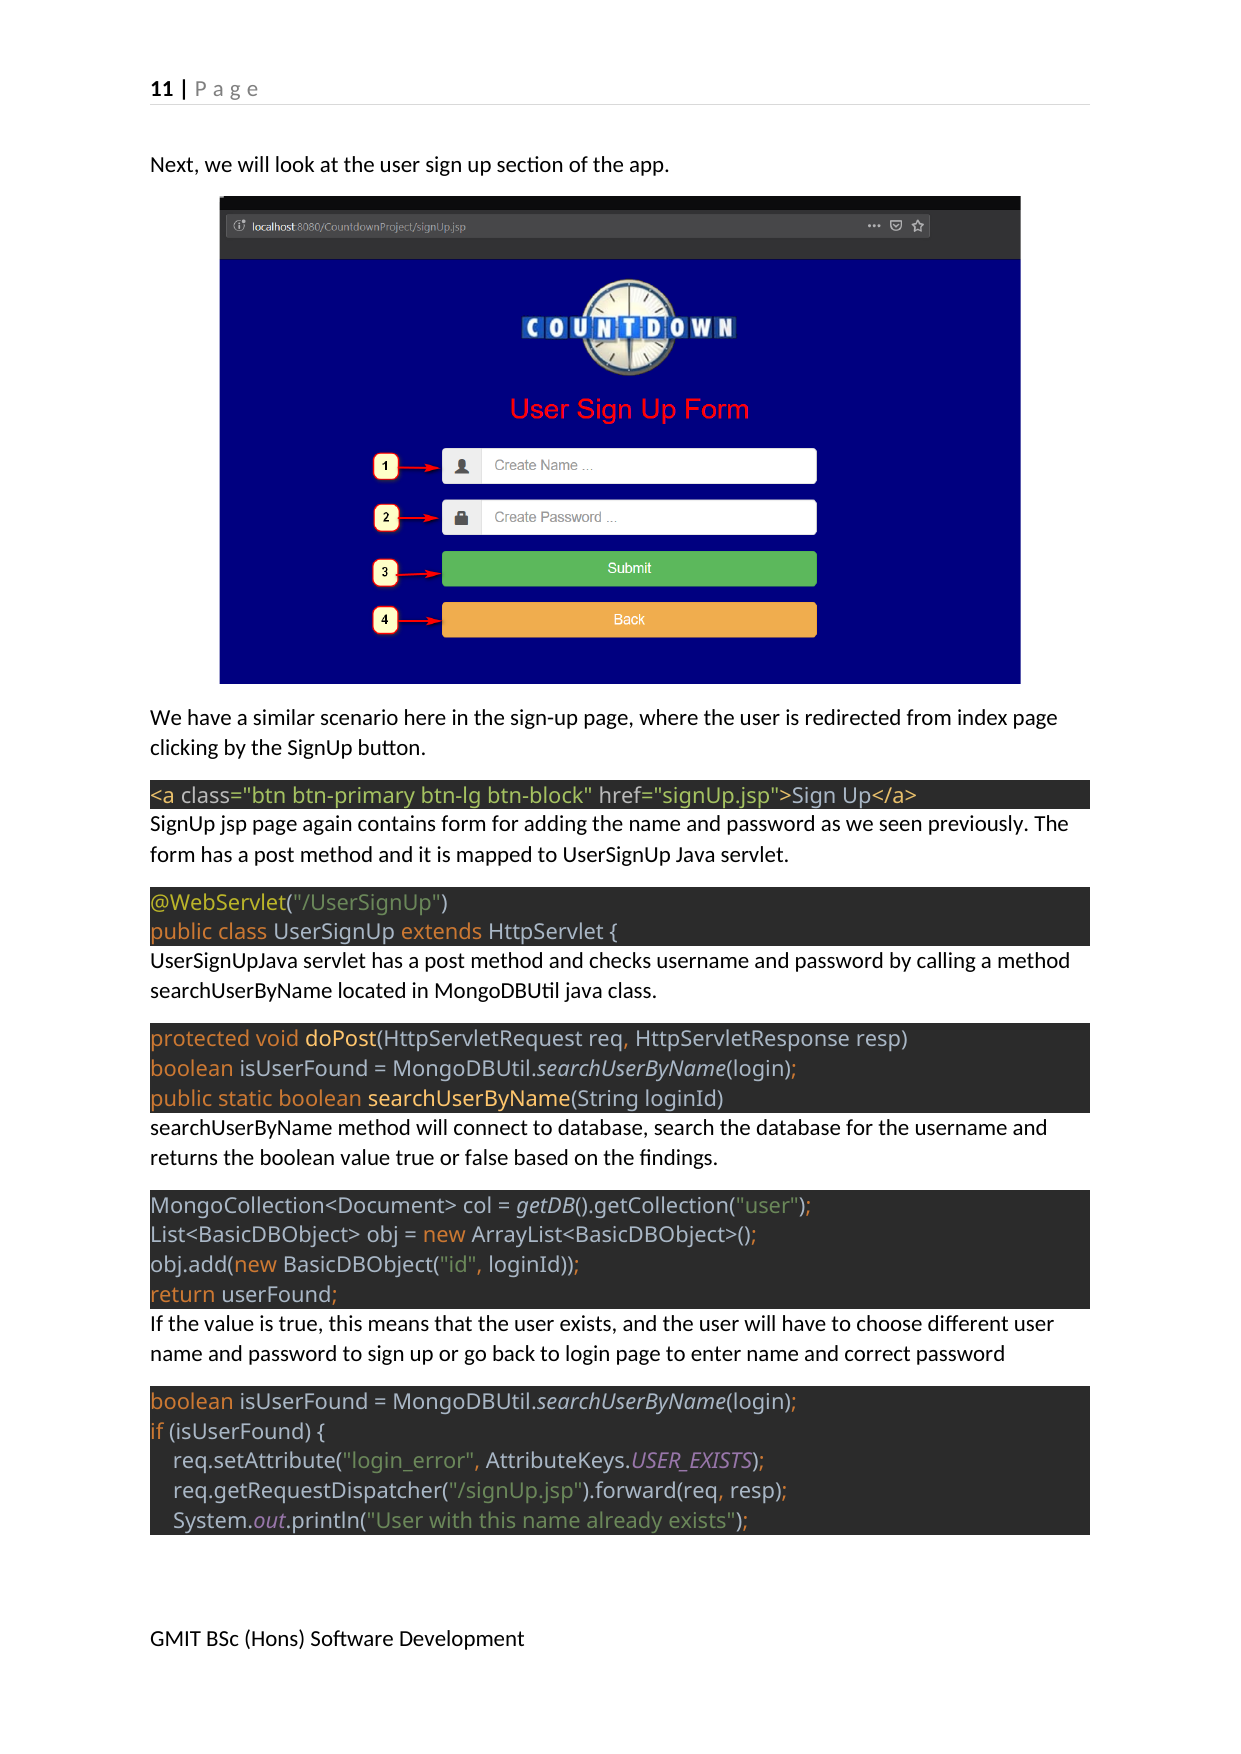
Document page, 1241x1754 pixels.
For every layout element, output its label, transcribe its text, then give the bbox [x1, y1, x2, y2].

text MongoCollection<Document> col = getDB().getCollection("user"); [150, 1190, 1090, 1219]
text @WebServlet("/UserSignUp") public class UserSignUp extends HttpServlet { [150, 887, 1090, 946]
text boolean isUserFound = MongoDBUtil.searchUserByName(login); [150, 1053, 1090, 1083]
text searchUserByName method will connect to database, search the database for the username and returns the boolean value true or false based on the findings. [150, 1113, 1090, 1171]
text UserSignUpJava servlet has a post method and checks username and password by calling a method searchUserByName located in MongoDBUtil java class. [150, 946, 1090, 1004]
picture [219, 196, 1021, 684]
text SignUp jsp page again contains form for adding the name and password as we seen previously. The form has a post method and it is mapped to UserSignUp Java servlet. [150, 809, 1090, 868]
text public static boolean searchUserByName(String loginId) [150, 1083, 1090, 1113]
text <a class="btn btn-primary btn-lg btn-block" href="signUp.jsp">Sign Up</a> [150, 780, 1090, 809]
text boolean isUserFound = MongoDBUtil.searchUserByName(login); if (isUserFound) { req.setAttribute("login_error", AttributeKeys.USER_EXISTS); req.getRequestDispatcher("/signUp.jsp").forward(req, resp); System.out.println("User with this name already exists"); [150, 1386, 1090, 1535]
text protected void doPost(HttpServletRequest req, HttpServletResponse resp) [150, 1023, 1090, 1053]
text List<BasicDBObject> obj = new ArrayList<BasicDBObject>(); obj.add(new BasicDBObject("id", loginId)); [150, 1219, 1090, 1279]
text return userFound; [150, 1279, 1090, 1309]
text Next, we will look at the user sign up section of the app. [150, 150, 1090, 178]
text If the value is true, this means that the user exists, and the user will have to choose different user name and password to sign up or go back to login page to enter name and correct password [150, 1309, 1090, 1367]
text We have a similar scenario here in the sign-up page, where the user is redirected from index page clicking by the SignUp button. [150, 703, 1090, 761]
